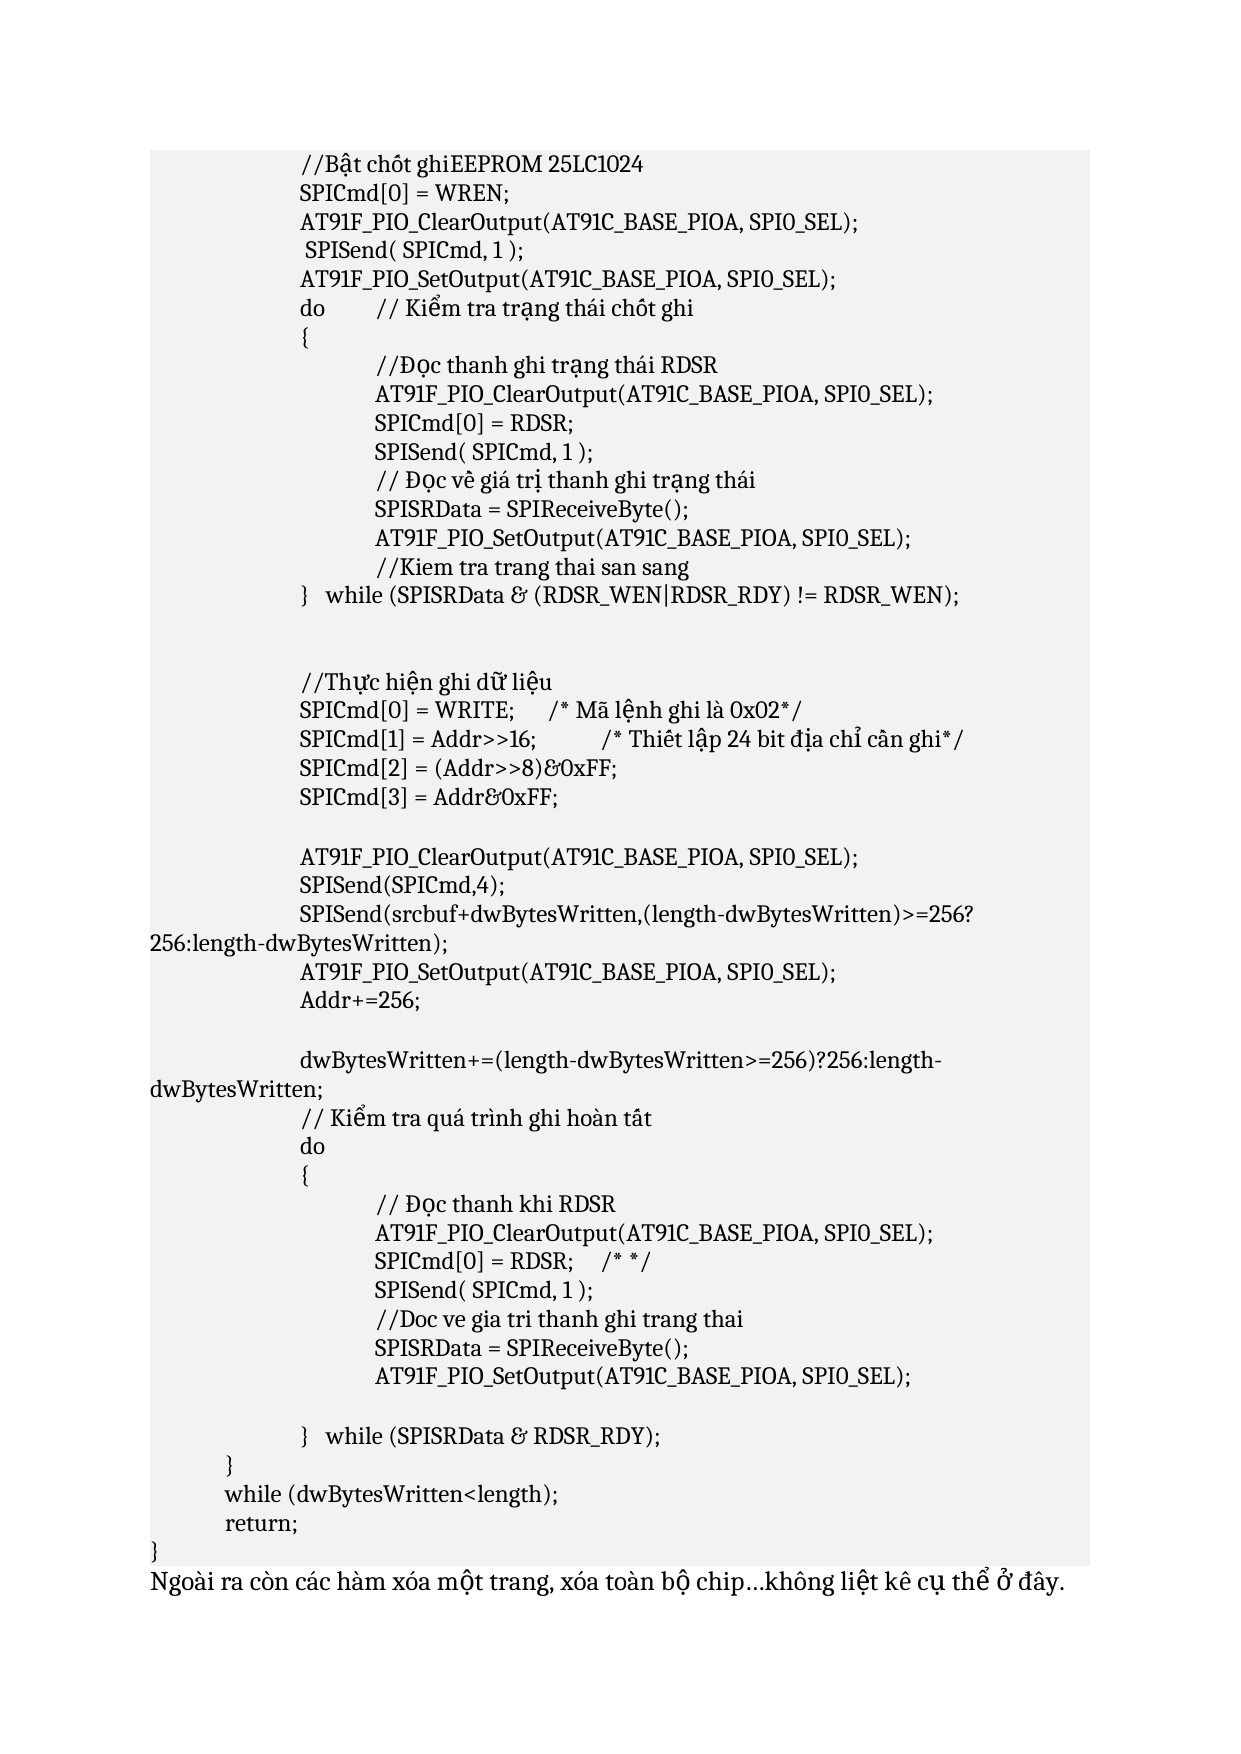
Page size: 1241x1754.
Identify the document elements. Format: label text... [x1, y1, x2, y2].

text { [150, 1161, 1090, 1190]
text SPICmd[0] = WRITE; /* Mã lệnh ghi là 0x02*/ [150, 696, 1090, 725]
text do // Kiểm tra trạng thái chốt ghi [150, 294, 1090, 322]
text AT91F_PIO_ClearOutput(AT91C_BASE_PIOA, SPI0_SEL); [150, 380, 1090, 409]
text SPISend(SPICmd,4); [150, 871, 1090, 900]
text AT91F_PIO_SetOutput(AT91C_BASE_PIOA, SPI0_SEL); [150, 265, 1090, 294]
text SPISend( SPICmd, 1 ); [150, 1276, 1090, 1305]
text SPICmd[3] = Addr&0xFF; [150, 782, 1090, 811]
text AT91F_PIO_SetOutput(AT91C_BASE_PIOA, SPI0_SEL); [150, 524, 1090, 552]
text //Bật chốt ghi EEPROM 25LC1024 [150, 150, 1090, 179]
text AT91F_PIO_ClearOutput(AT91C_BASE_PIOA, SPI0_SEL); [150, 1218, 1090, 1247]
text AT91F_PIO_ClearOutput(AT91C_BASE_PIOA, SPI0_SEL); [150, 207, 1090, 236]
text SPICmd[0] = RDSR; [150, 409, 1090, 437]
text } [150, 1451, 1090, 1480]
text } while (SPISRData & (RDSR_WEN|RDSR_RDY) != RDSR_WEN); [150, 581, 1090, 610]
text Addr+=256; [150, 986, 1090, 1015]
text } while (SPISRData & RDSR_RDY); [150, 1422, 1090, 1451]
text AT91F_PIO_SetOutput(AT91C_BASE_PIOA, SPI0_SEL); [150, 957, 1090, 986]
text SPISend( SPICmd, 1 ); [150, 437, 1090, 466]
text AT91F_PIO_SetOutput(AT91C_BASE_PIOA, SPI0_SEL); [150, 1362, 1090, 1391]
text } [150, 1537, 1090, 1566]
text SPISend(srcbuf+dwBytesWritten,(length-dwBytesWritten)>=256?256:length-dwBytesWritten); [150, 900, 1090, 957]
text // Kiểm tra quá trình ghi hoàn tất [150, 1103, 1090, 1132]
text // Đọc thanh khi RDSR [150, 1190, 1090, 1218]
text while (dwBytesWritten<length); [150, 1480, 1090, 1508]
text SPISend( SPICmd, 1 ); [150, 236, 1090, 265]
text //Doc ve gia tri thanh ghi trang thai [150, 1305, 1090, 1333]
text Ngoài ra còn các hàm xóa một trang, xóa toàn bộ chip…không liệt kê cụ thể ở đây. [150, 1566, 1090, 1597]
text return; [150, 1508, 1090, 1537]
text SPICmd[0] = WREN; [150, 179, 1090, 207]
text SPISRData = SPIReceiveByte(); [150, 495, 1090, 524]
text SPICmd[0] = RDSR; /* */ [150, 1247, 1090, 1276]
text SPICmd[2] = (Addr>>8)&0xFF; [150, 754, 1090, 782]
text //Đọc thanh ghi trạng thái RDSR [150, 351, 1090, 380]
text dwBytesWritten+=(length-dwBytesWritten>=256)?256:length-dwBytesWritten; [150, 1046, 1090, 1103]
text //Kiem tra trang thai san sang [150, 552, 1090, 581]
text SPISRData = SPIReceiveByte(); [150, 1333, 1090, 1362]
text { [150, 322, 1090, 351]
text // Đọc về giá trị thanh ghi trạng thái [150, 466, 1090, 495]
text AT91F_PIO_ClearOutput(AT91C_BASE_PIOA, SPI0_SEL); [150, 842, 1090, 871]
text do [150, 1132, 1090, 1161]
text SPICmd[1] = Addr>>16; /* Thiết lập 24 bit địa chỉ cần ghi*/ [150, 725, 1090, 754]
text //Thực hiện ghi dữ liệu [150, 667, 1090, 696]
